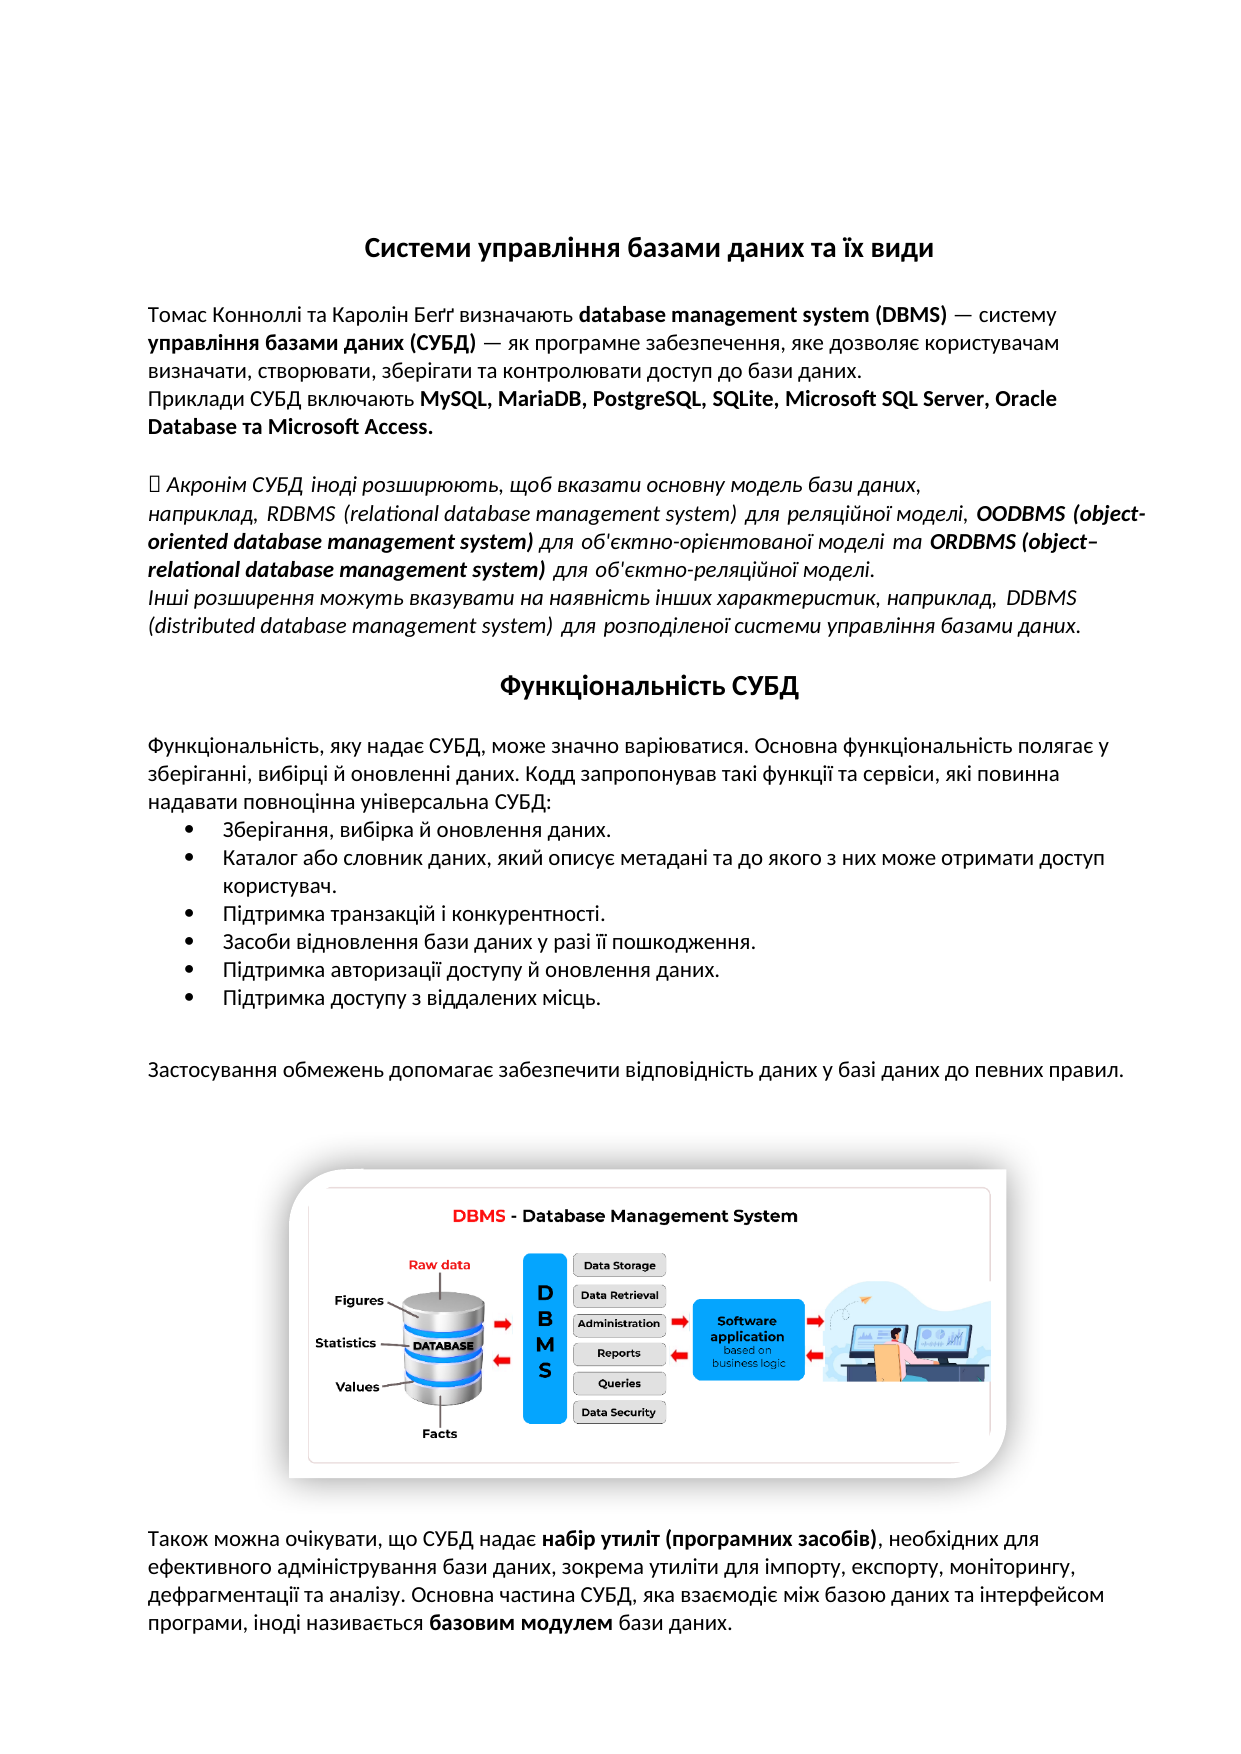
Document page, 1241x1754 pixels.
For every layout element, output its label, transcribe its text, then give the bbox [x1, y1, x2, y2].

list Каталог або словник даних, який описує метадані та до якого з них може отримати доступ користувач. [185, 843, 1152, 899]
list Підтримка транзакцій і конкурентності. [185, 899, 1152, 927]
picture [304, 1184, 991, 1463]
text Функціональність СУБД [148, 667, 1152, 703]
list Засоби відновлення бази даних у разі її пошкодження. [185, 927, 1152, 955]
text 📎 Акронім СУБД іноді розширюють, щоб вказати основну модель бази даних, наприклад, RDBMS (relational database management system) для реляційної моделі, OODBMS (object-oriented database management system) для об'єктно-орієнтованої моделі та ORDBMS (object–relational database management system) для об'єктно-реляційної моделі. [148, 468, 1152, 583]
text Системи управління базами даних та їх види [148, 229, 1152, 264]
text Інші розширення можуть вказувати на наявність інших характеристик, наприклад, DDBMS (distributed database management system) для розподіленої системи управління базами даних. [148, 583, 1152, 639]
text Функціональність, яку надає СУБД, може значно варіюватися. Основна функціональність полягає у зберіганні, вибірці й оновленні даних. Кодд запропонував такі функції та сервіси, які повинна надавати повноцінна універсальна СУБД: [148, 731, 1152, 815]
text Застосування обмежень допомагає забезпечити відповідність даних у базі даних до певних правил. [148, 1055, 1152, 1083]
text Також можна очікувати, що СУБД надає набір утиліт (програмних засобів), необхідних для ефективного адміністрування бази даних, зокрема утиліти для імпорту, експорту, моніторингу, дефрагментації та аналізу. Основна частина СУБД, яка взаємодіє між базою даних та інтерфейсом програми, іноді називається базовим модулем бази даних. [148, 1524, 1152, 1636]
list Підтримка доступу з віддалених місць. [185, 983, 1152, 1011]
text Томас Конноллі та Каролін Беґґ визначають database management system (DBMS) — систему управління базами даних (СУБД) — як програмне забезпечення, яке дозволяє користувачам визначати, створювати, зберігати та контролювати доступ до бази даних. Приклади СУБД включають MySQL, MariaDB, PostgreSQL, SQLite, Microsoft SQL Server, Oracle Database та Microsoft Access. [148, 300, 1152, 440]
list Зберігання, вибірка й оновлення даних. [185, 815, 1152, 843]
list Підтримка авторизації доступу й оновлення даних. [185, 955, 1152, 983]
